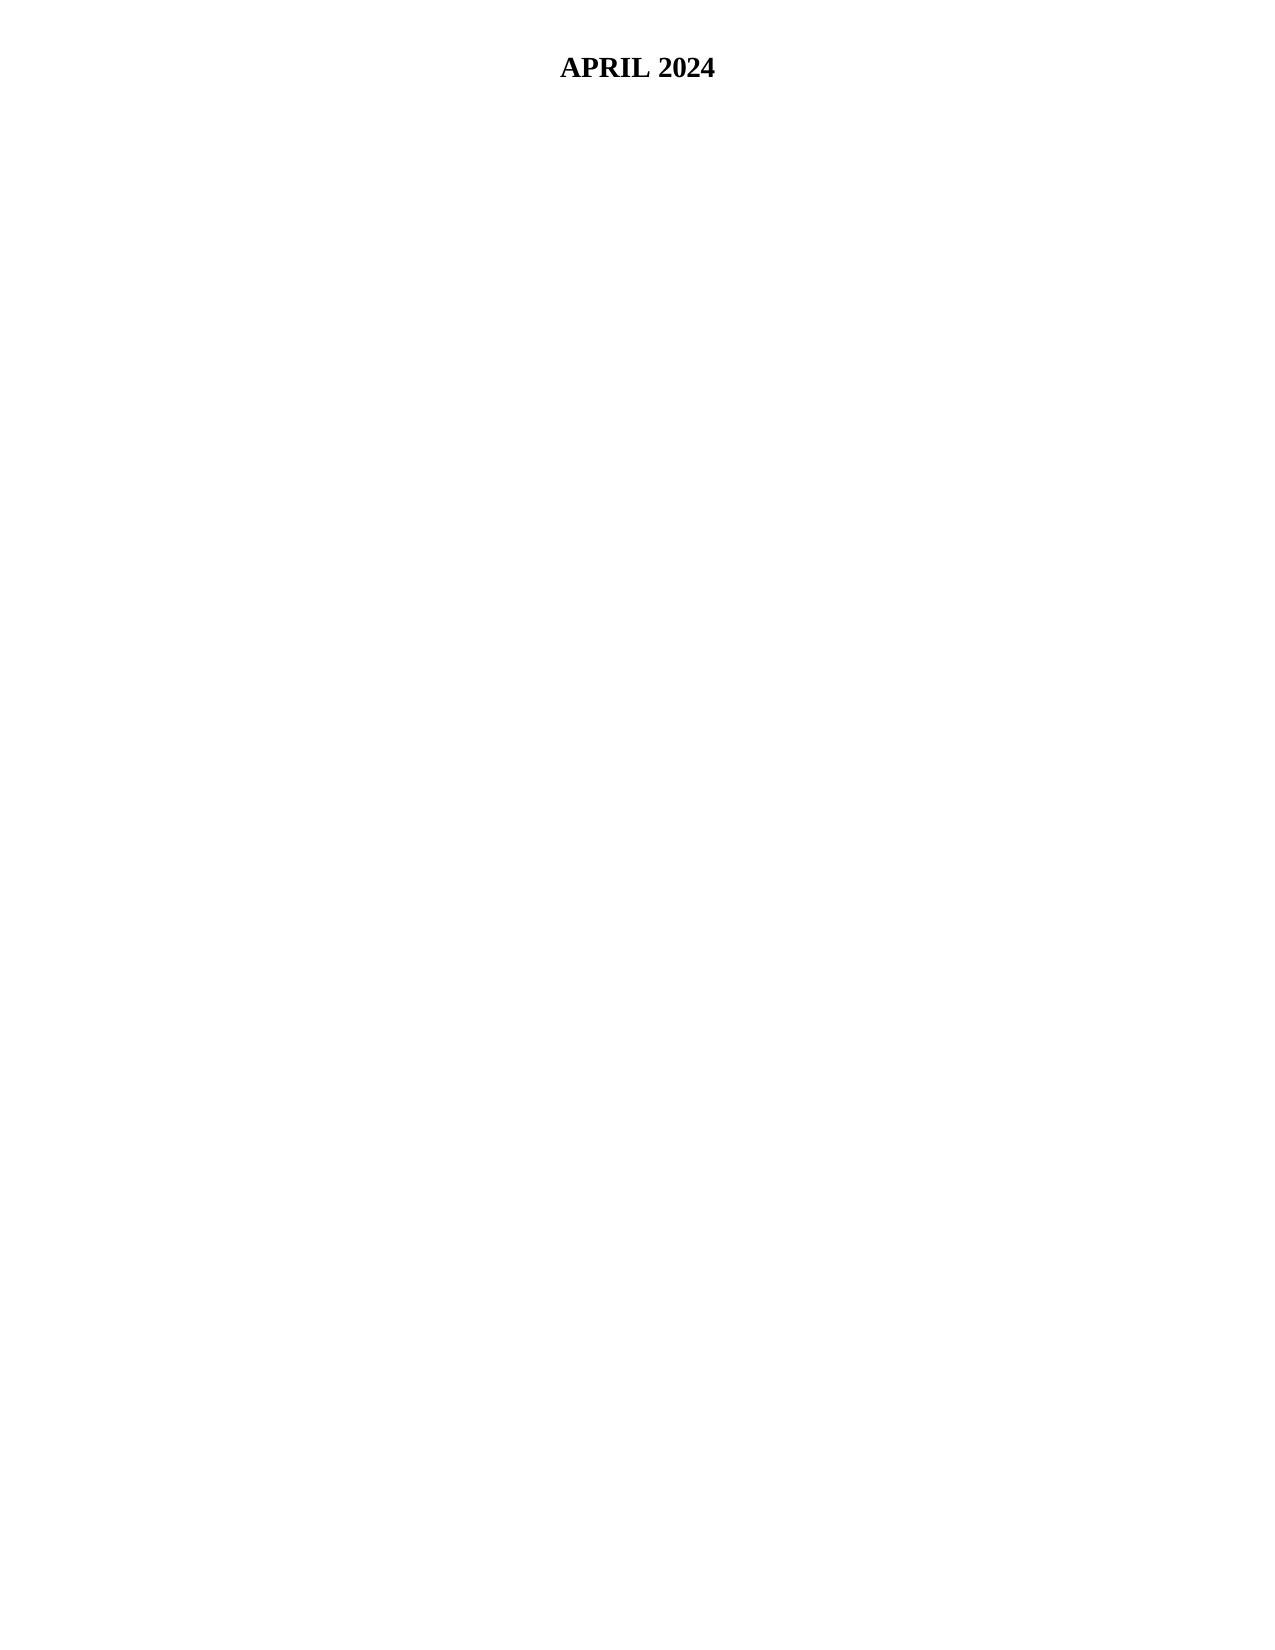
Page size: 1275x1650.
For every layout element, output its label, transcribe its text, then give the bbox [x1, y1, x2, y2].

text APRIL 2024 [133, 50, 1142, 83]
